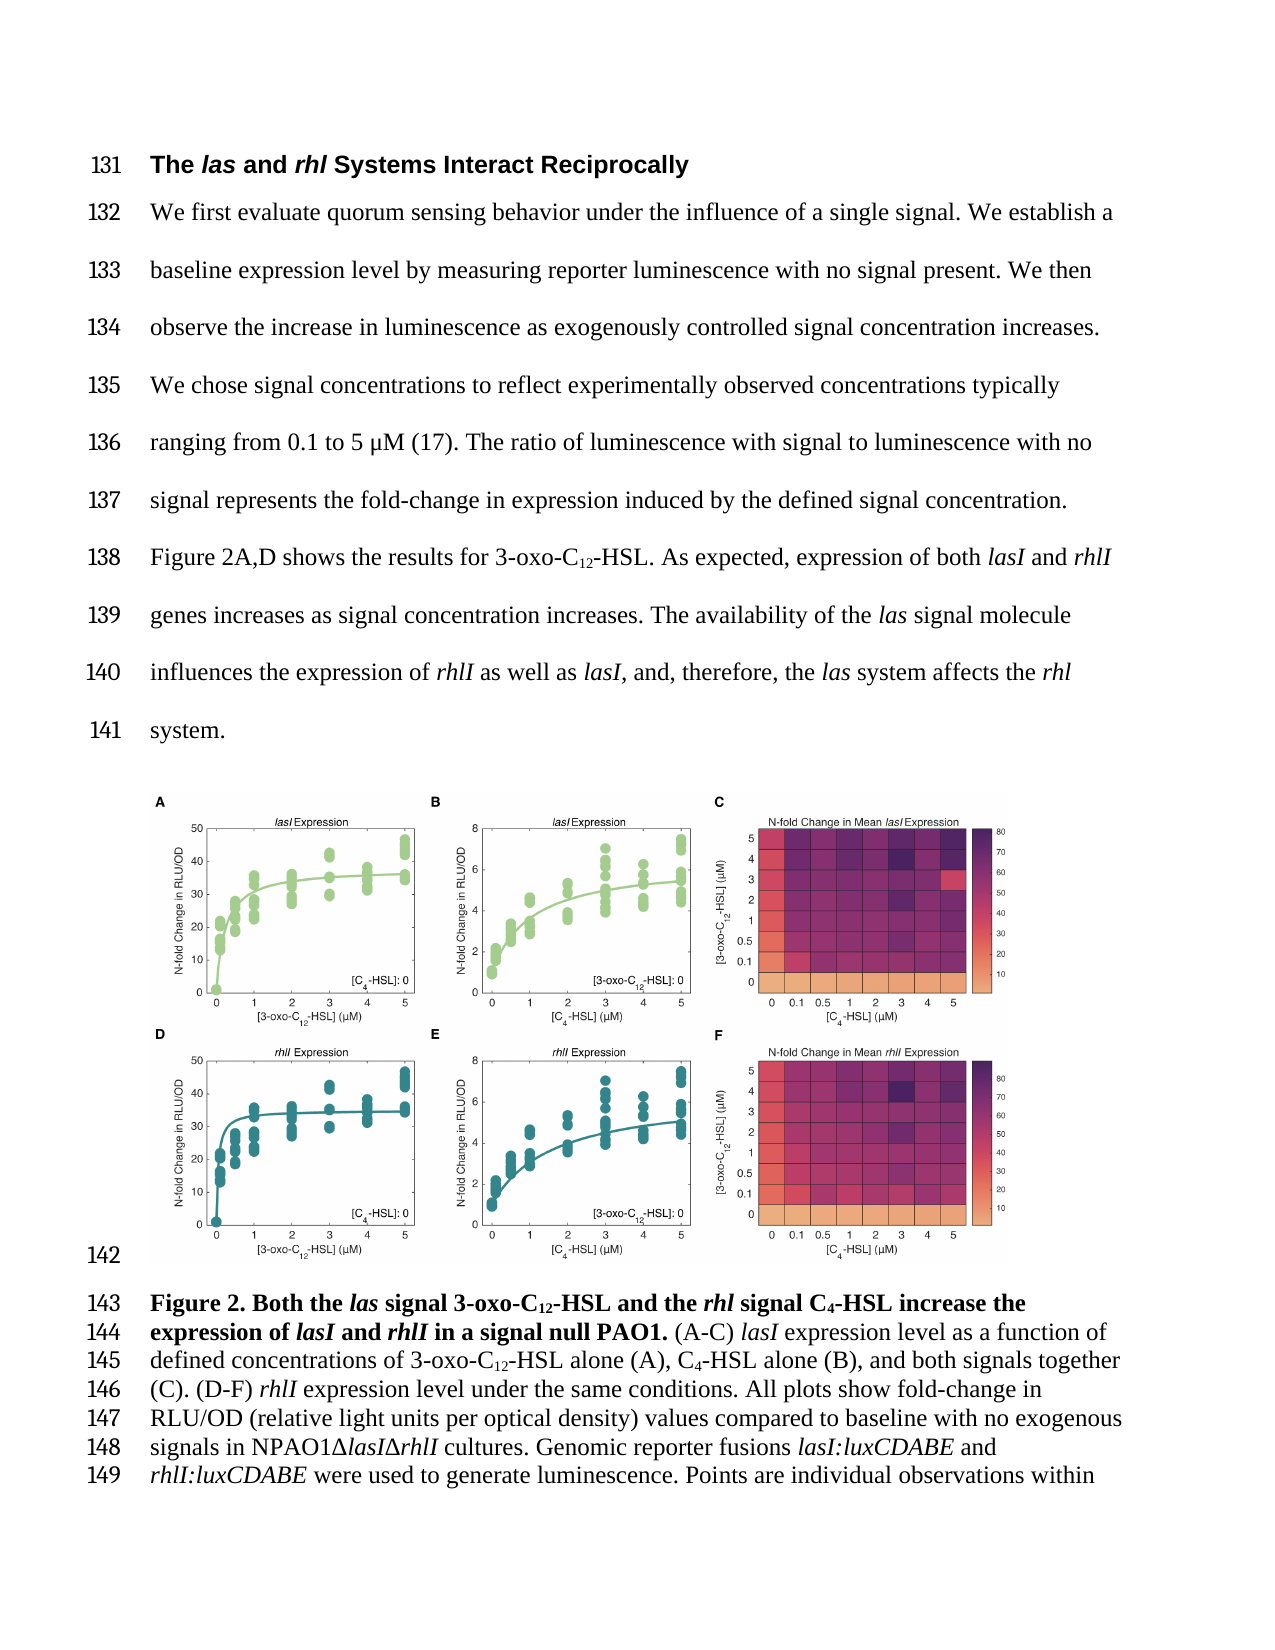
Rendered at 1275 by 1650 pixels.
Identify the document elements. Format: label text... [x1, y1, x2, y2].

subtitle The las and rhl Systems Interact Reciprocally [150, 150, 1125, 179]
text We first evaluate quorum sensing behavior under the influence of a single signal. We establish a baseline expression level by measuring reporter luminescence with no signal present. We then observe the increase in luminescence as exogenously controlled signal concentration increases. We chose signal concentrations to reflect experimentally observed concentrations typically ranging from 0.1 to 5 μM (17). The ratio of luminescence with signal to luminescence with no signal represents the fold-change in expression induced by the defined signal concentration. Figure 2A,D shows the results for 3‑oxo‑C12‑HSL. As expected, expression of both lasI and rhlI genes increases as signal concentration increases. The availability of the las signal molecule influences the expression of rhlI as well as lasI, and, therefore, the las system affects the rhl system. [150, 197, 1125, 744]
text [150, 1288, 1125, 1489]
picture [150, 791, 1010, 1264]
